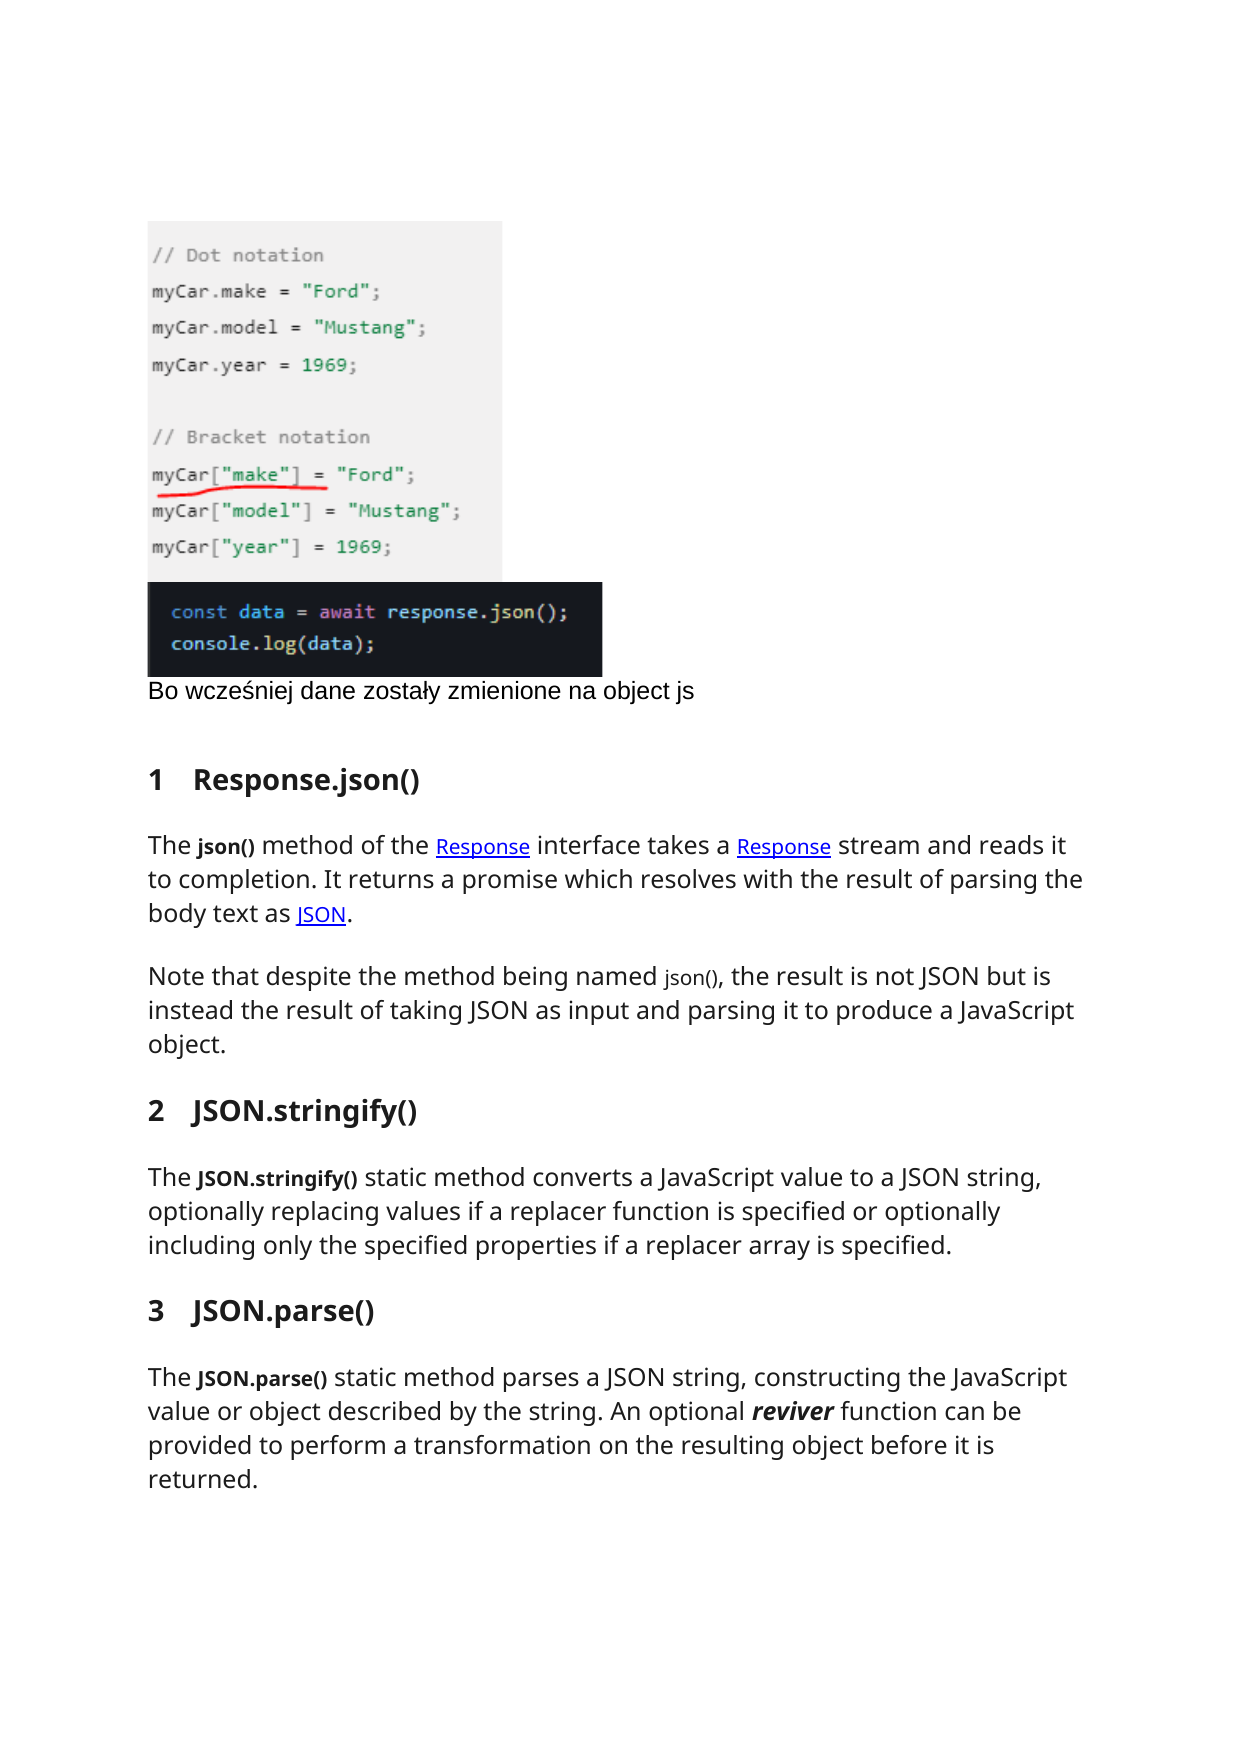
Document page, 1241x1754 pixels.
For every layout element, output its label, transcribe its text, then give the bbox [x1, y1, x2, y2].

text The json() method of the Response interface takes a Response stream and reads it to completion. It returns a promise which resolves with the result of parsing the body text as JSON. [148, 828, 1093, 930]
subtitle Response.json() [148, 759, 1093, 798]
text Bo wcześniej dane zostały zmienione na object js [148, 676, 1093, 705]
subtitle JSON.stringify() [148, 1090, 1093, 1130]
text Note that despite the method being named json(), the result is not JSON but is instead the result of taking JSON as input and parsing it to produce a JavaScript object. [148, 959, 1093, 1061]
picture [147, 221, 603, 677]
subtitle JSON.parse() [148, 1291, 1093, 1330]
text The JSON.stringify() static method converts a JavaScript value to a JSON string, optionally replacing values if a replacer function is specified or optionally including only the specified properties if a replacer array is specified. [148, 1159, 1093, 1261]
text The JSON.parse() static method parses a JSON string, constructing the JavaScript value or object described by the string. An optional reviver function can be provided to perform a transformation on the resulting object before it is returned. [148, 1359, 1093, 1496]
